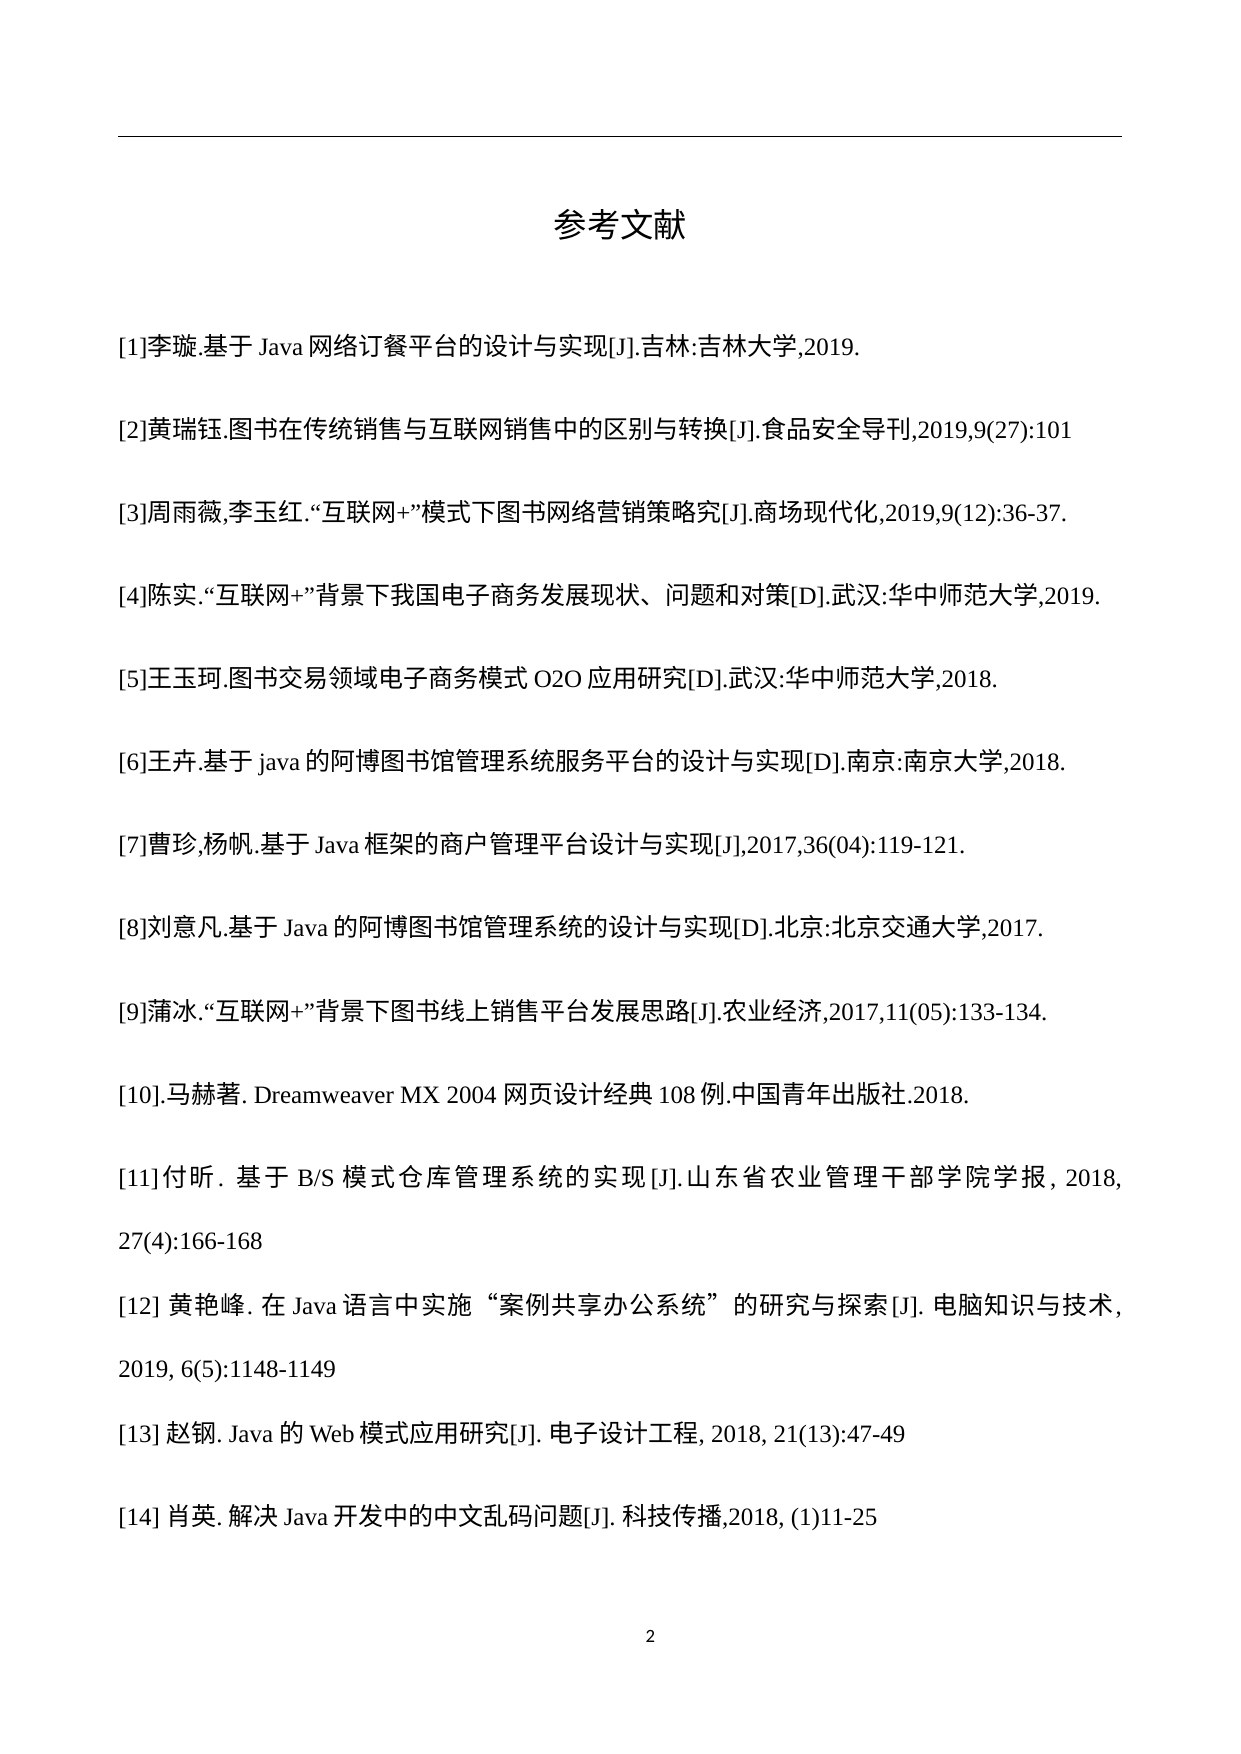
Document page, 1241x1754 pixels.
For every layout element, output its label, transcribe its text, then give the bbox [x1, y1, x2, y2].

text [13] 赵钢. Java 的Web模式应用研究[J]. 电子设计工程, 2018, 21(13):47-49 [118, 1399, 1122, 1464]
text [12] 黄艳峰. 在Java语言中实施“案例共享办公系统”的研究与探索[J]. 电脑知识与技术, 2019, 6(5):1148-1149 [118, 1271, 1122, 1385]
text [5]王玉珂.图书交易领域电子商务模式O2O应用研究[D].武汉:华中师范大学,2018. [118, 644, 1122, 709]
text [2]黄瑞钰.图书在传统销售与互联网销售中的区别与转换[J].食品安全导刊,2019,9(27):101 [118, 395, 1122, 460]
text [9]蒲冰.“互联网+”背景下图书线上销售平台发展思路[J].农业经济,2017,11(05):133-134. [118, 977, 1122, 1042]
text [1]李璇.基于Java网络订餐平台的设计与实现[J].吉林:吉林大学,2019. [118, 312, 1122, 377]
text [10].马赫著. Dreamweaver MX 2004 网页设计经典108例.中国青年出版社.2018. [118, 1060, 1122, 1125]
text [6]王卉.基于java的阿博图书馆管理系统服务平台的设计与实现[D].南京:南京大学,2018. [118, 727, 1122, 792]
text [14] 肖英. 解决Java开发中的中文乱码问题[J]. 科技传播,2018, (1)11-25 [118, 1482, 1122, 1547]
text [4]陈实.“互联网+”背景下我国电子商务发展现状、问题和对策[D].武汉:华中师范大学,2019. [118, 561, 1122, 626]
text [8]刘意凡.基于Java的阿博图书馆管理系统的设计与实现[D].北京:北京交通大学,2017. [118, 893, 1122, 958]
text [11]付昕. 基于B/S模式仓库管理系统的实现[J].山东省农业管理干部学院学报, 2018, 27(4):166-168 [118, 1143, 1122, 1257]
text [7]曹珍,杨帆.基于Java框架的商户管理平台设计与实现[J],2017,36(04):119-121. [118, 810, 1122, 875]
text [3]周雨薇,李玉红.“互联网+”模式下图书网络营销策略究[J].商场现代化,2019,9(12):36-37. [118, 478, 1122, 543]
subtitle 参考文献 [118, 190, 1122, 255]
